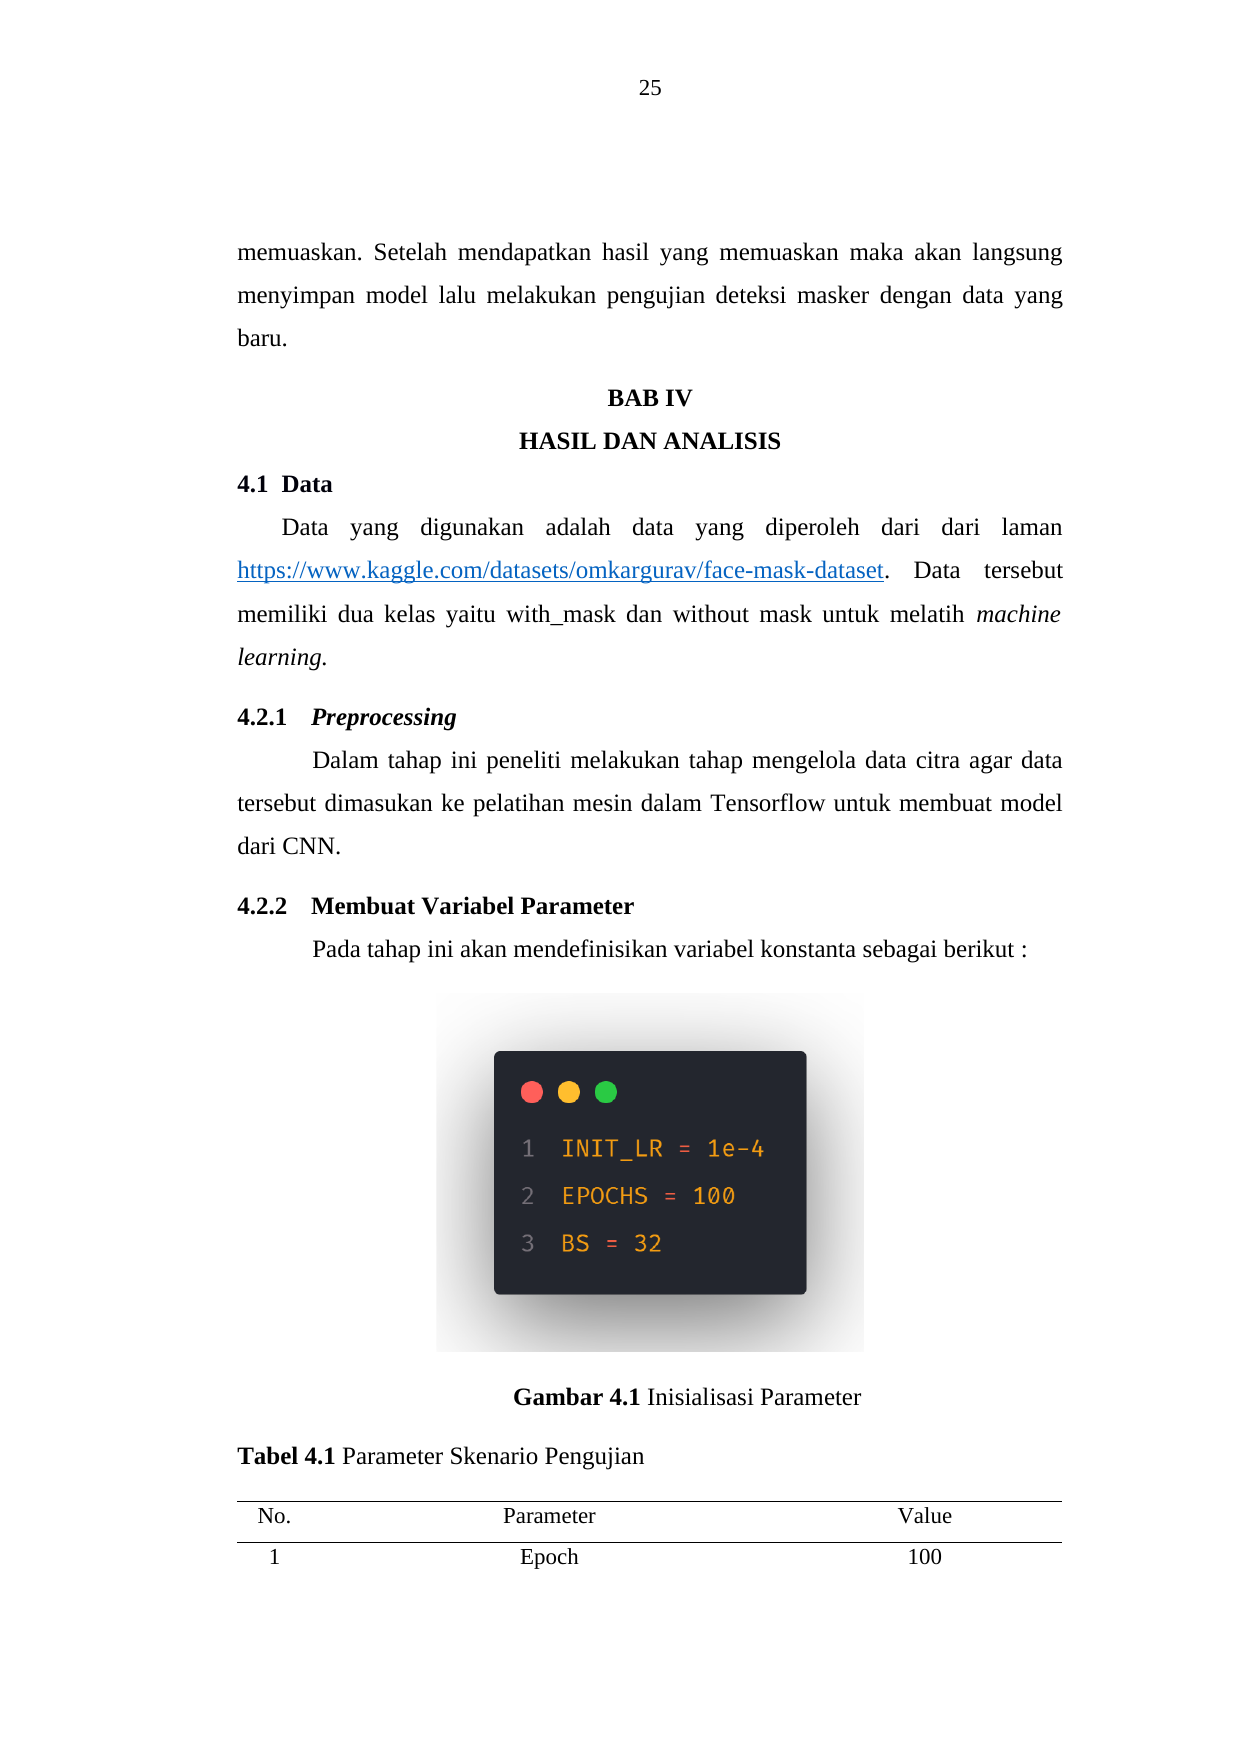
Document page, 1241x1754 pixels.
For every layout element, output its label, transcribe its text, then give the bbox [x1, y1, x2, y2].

subtitle 4.2.2 Membuat Variabel Parameter [237, 891, 1063, 919]
table_header Value [787, 1502, 1062, 1542]
text Pada tahap ini akan mendefinisikan variabel konstanta sebagai berikut : [237, 934, 1063, 963]
table_cell 100 [787, 1543, 1062, 1569]
table_header No. [237, 1502, 311, 1542]
table_cell 1 [237, 1543, 311, 1569]
text Data yang digunakan adalah data yang diperoleh dari dari laman https://www.kaggle.com/datasets/omkargurav/face-mask-dataset. Data tersebut memiliki dua kelas yaitu with_mask dan without mask untuk melatih machine learning. [237, 512, 1063, 671]
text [237, 237, 1063, 352]
subtitle 4.1 Data [237, 469, 1063, 498]
text Tabel 4.1 Parameter Skenario Pengujian [237, 1441, 1063, 1470]
text Gambar 4.1 Inisialisasi Parameter [311, 1382, 1063, 1410]
table_cell Epoch [311, 1543, 787, 1569]
subtitle 4.2.1 Preprocessing [237, 702, 1063, 730]
text Dalam tahap ini peneliti melakukan tahap mengelola data citra agar data tersebut dimasukan ke pelatihan mesin dalam Tensorflow untuk membuat model dari CNN. [237, 745, 1063, 860]
table_header Parameter [311, 1502, 787, 1542]
picture [436, 993, 864, 1352]
subtitle BAB IV HASIL DAN ANALISIS [237, 383, 1063, 455]
